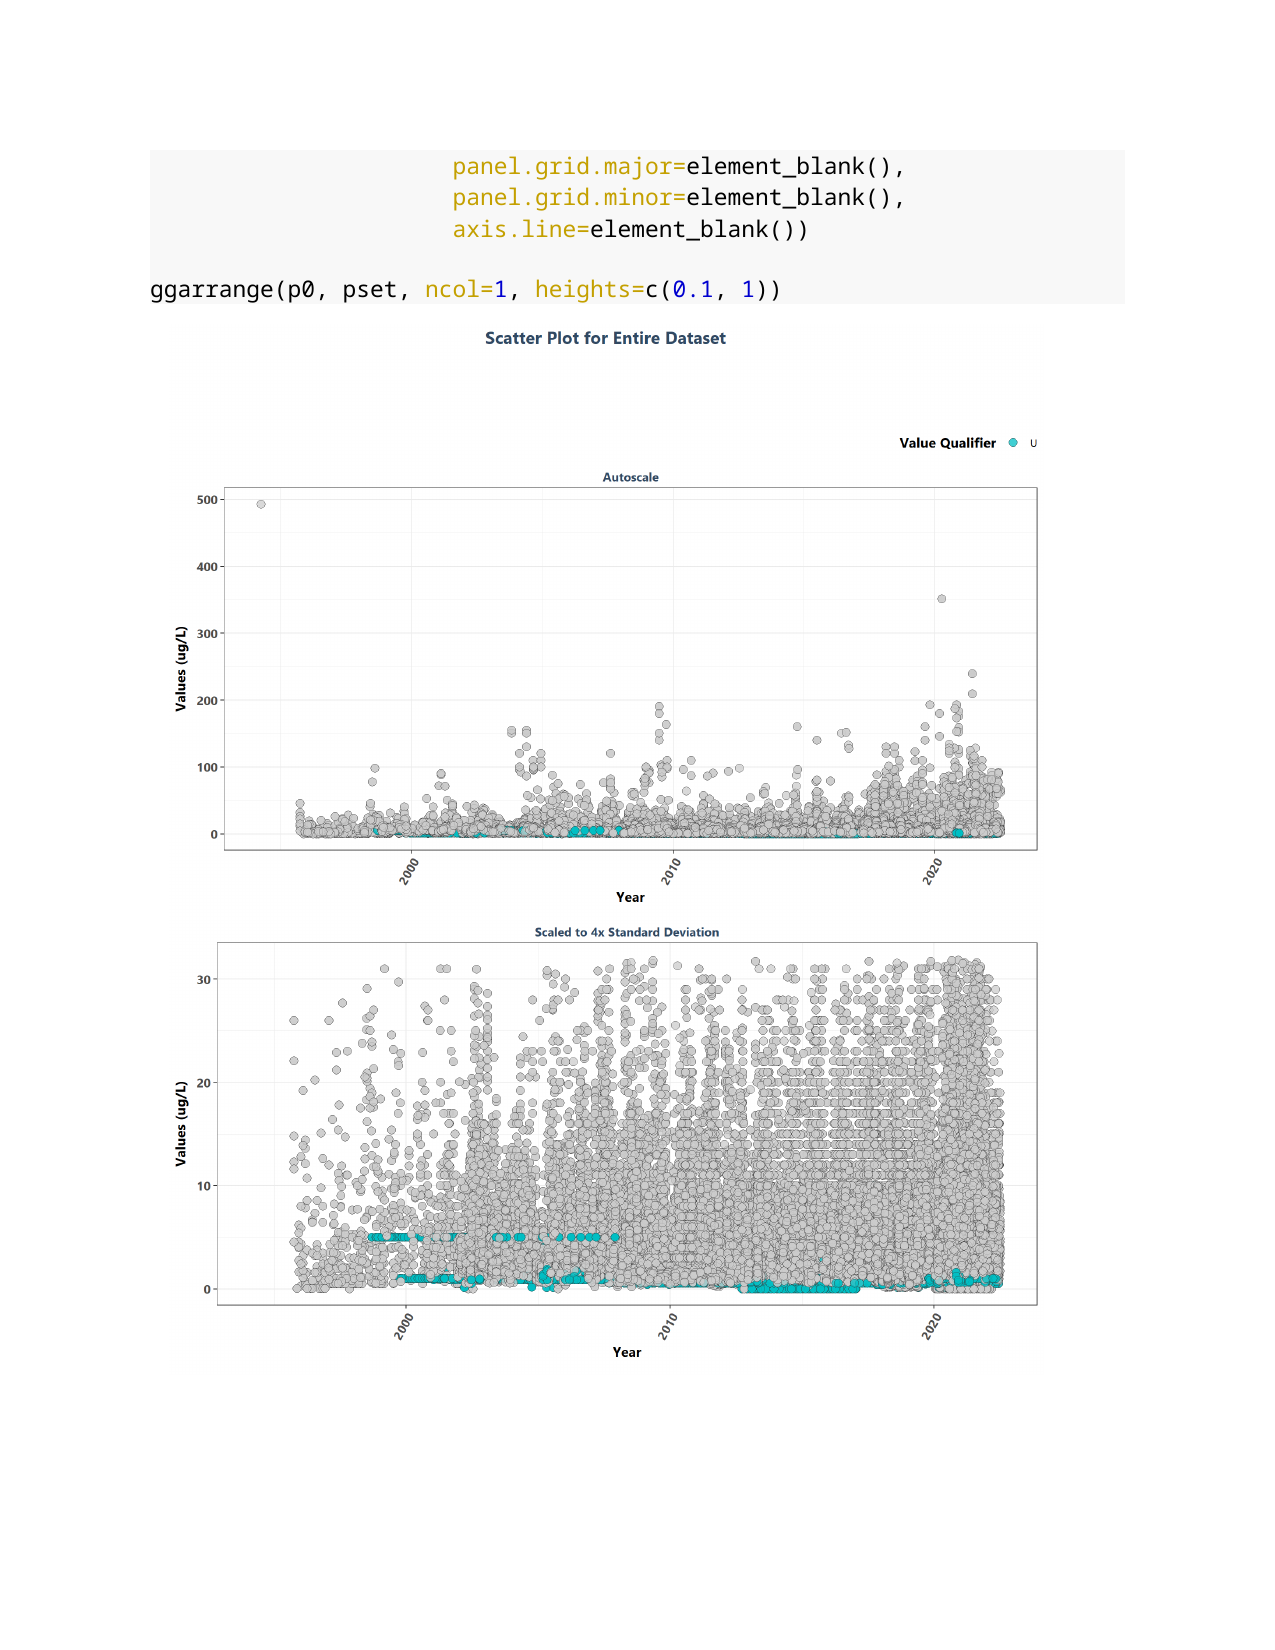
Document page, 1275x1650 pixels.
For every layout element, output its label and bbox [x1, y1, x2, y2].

picture [168, 324, 1044, 1375]
text [150, 150, 1125, 304]
